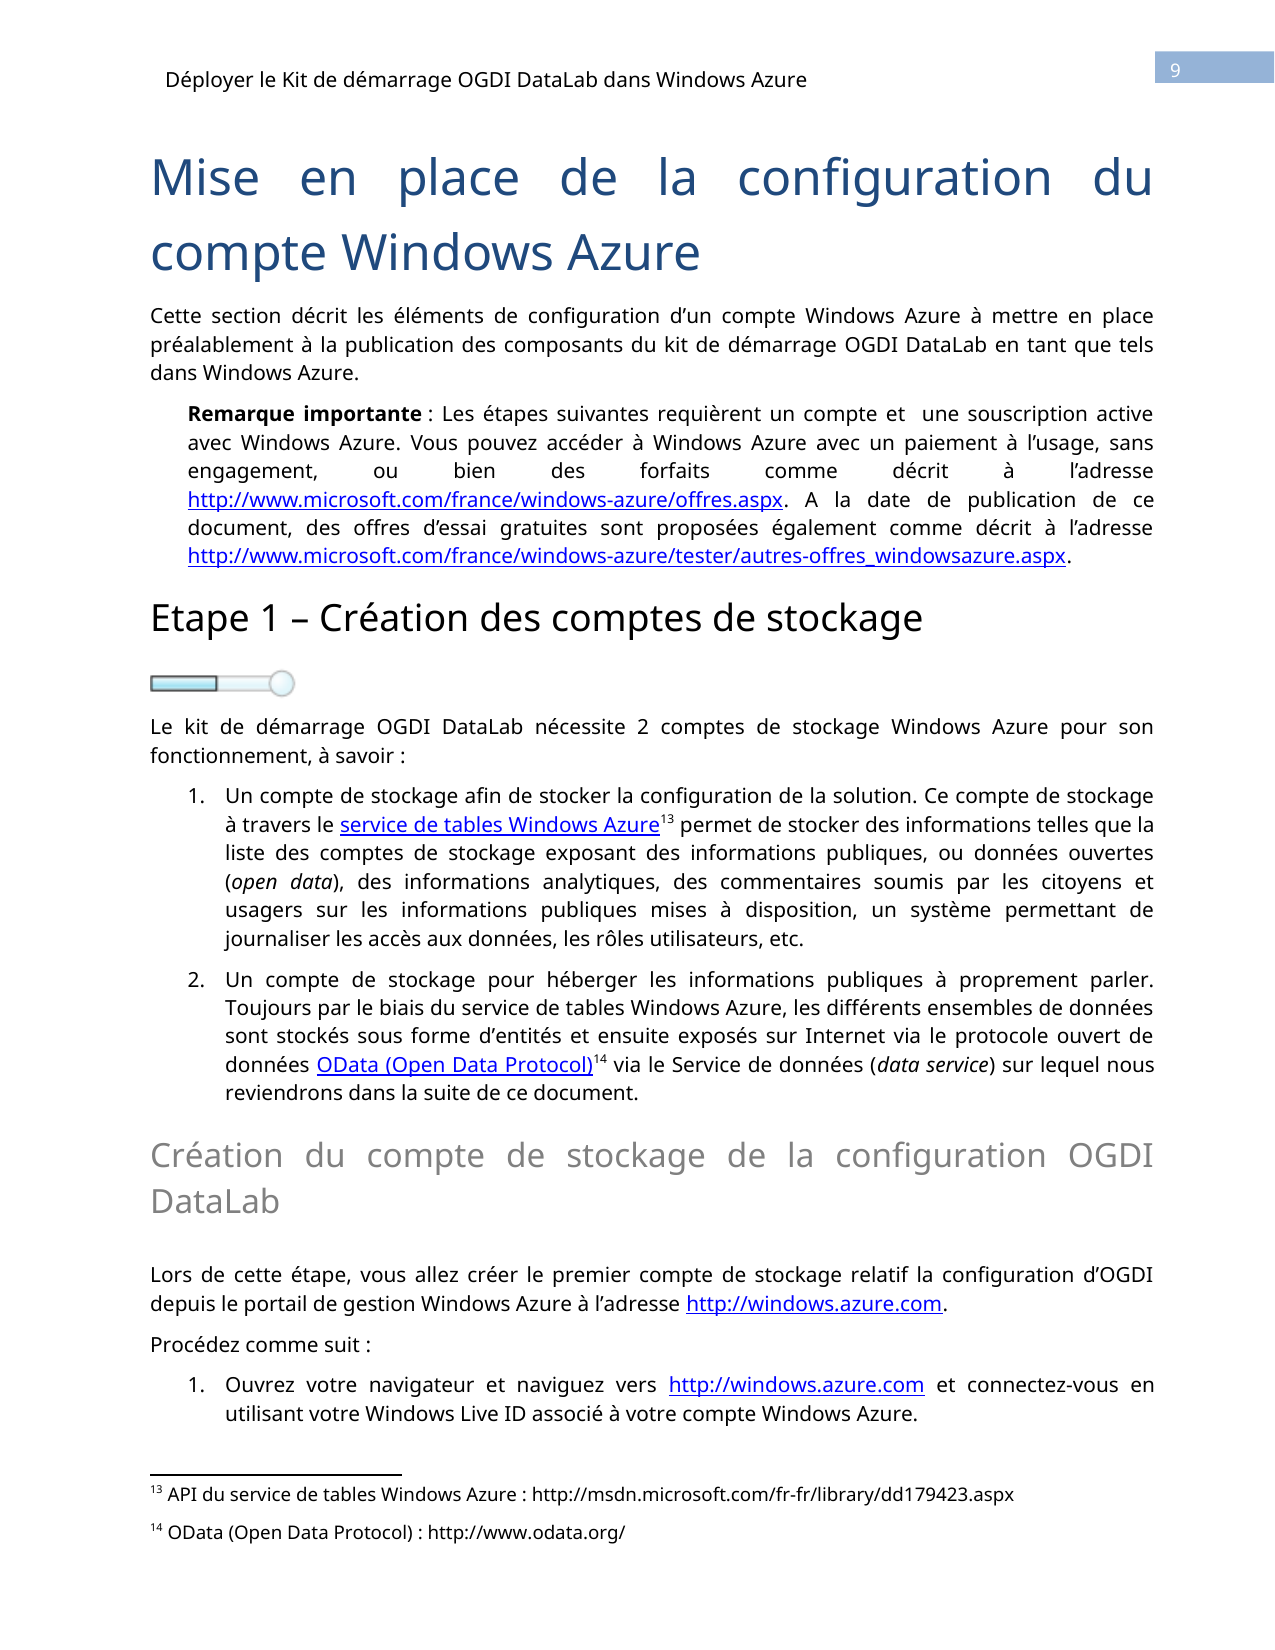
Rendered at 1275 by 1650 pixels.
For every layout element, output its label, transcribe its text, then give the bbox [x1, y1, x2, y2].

subtitle Création du compte de stockage de la configuration OGDI DataLab [150, 1132, 1155, 1223]
subtitle Etape 1 – Création des comptes de stockage [150, 591, 1155, 642]
text Procédez comme suit : [150, 1330, 1155, 1358]
subtitle Mise en place de la configuration du compte Windows Azure [150, 135, 1155, 285]
text Lors de cette étape, vous allez créer le premier compte de stockage relatif la configuration d’OGDI depuis le portail de gestion Windows Azure à l’adresse http://windows.azure.com. [150, 1260, 1155, 1317]
text Le kit de démarrage OGDI DataLab nécessite 2 comptes de stockage Windows Azure pour son fonctionnement, à savoir : [150, 712, 1155, 769]
picture [150, 667, 297, 700]
list Remarque importante : Les étapes suivantes requièrent un compte et une souscription active avec Windows Azure. Vous pouvez accéder à Windows Azure avec un paiement à l’usage, sans engagement, ou bien des forfaits comme décrit à l’adresse http://www.microsoft.com/france/windows-azure/offres.aspx. A la date de publication de ce document, des offres d’essai gratuites sont proposées également comme décrit à l’adresse http://www.microsoft.com/france/windows-azure/tester/autres-offres_windowsazure.aspx. [187, 399, 1155, 570]
text Cette section décrit les éléments de configuration d’un compte Windows Azure à mettre en place préalablement à la publication des composants du kit de démarrage OGDI DataLab en tant que tels dans Windows Azure. [150, 302, 1155, 387]
list Un compte de stockage afin de stocker la configuration de la solution. Ce compte de stockage à travers le service de tables Windows Azure permet de stocker des informations telles que la liste des comptes de stockage exposant des informations publiques, ou données ouvertes (open data), des informations analytiques, des commentaires soumis par les citoyens et usagers sur les informations publiques mises à disposition, un système permettant de journaliser les accès aux données, les rôles utilisateurs, etc. [187, 782, 1155, 952]
list Un compte de stockage pour héberger les informations publiques à proprement parler. Toujours par le biais du service de tables Windows Azure, les différents ensembles de données sont stockés sous forme d’entités et ensuite exposés sur Internet via le protocole ouvert de données OData (Open Data Protocol) via le Service de données (data service) sur lequel nous reviendrons dans la suite de ce document. [187, 965, 1155, 1107]
list Ouvrez votre navigateur et naviguez vers http://windows.azure.com et connectez-vous en utilisant votre Windows Live ID associé à votre compte Windows Azure. [187, 1371, 1155, 1427]
